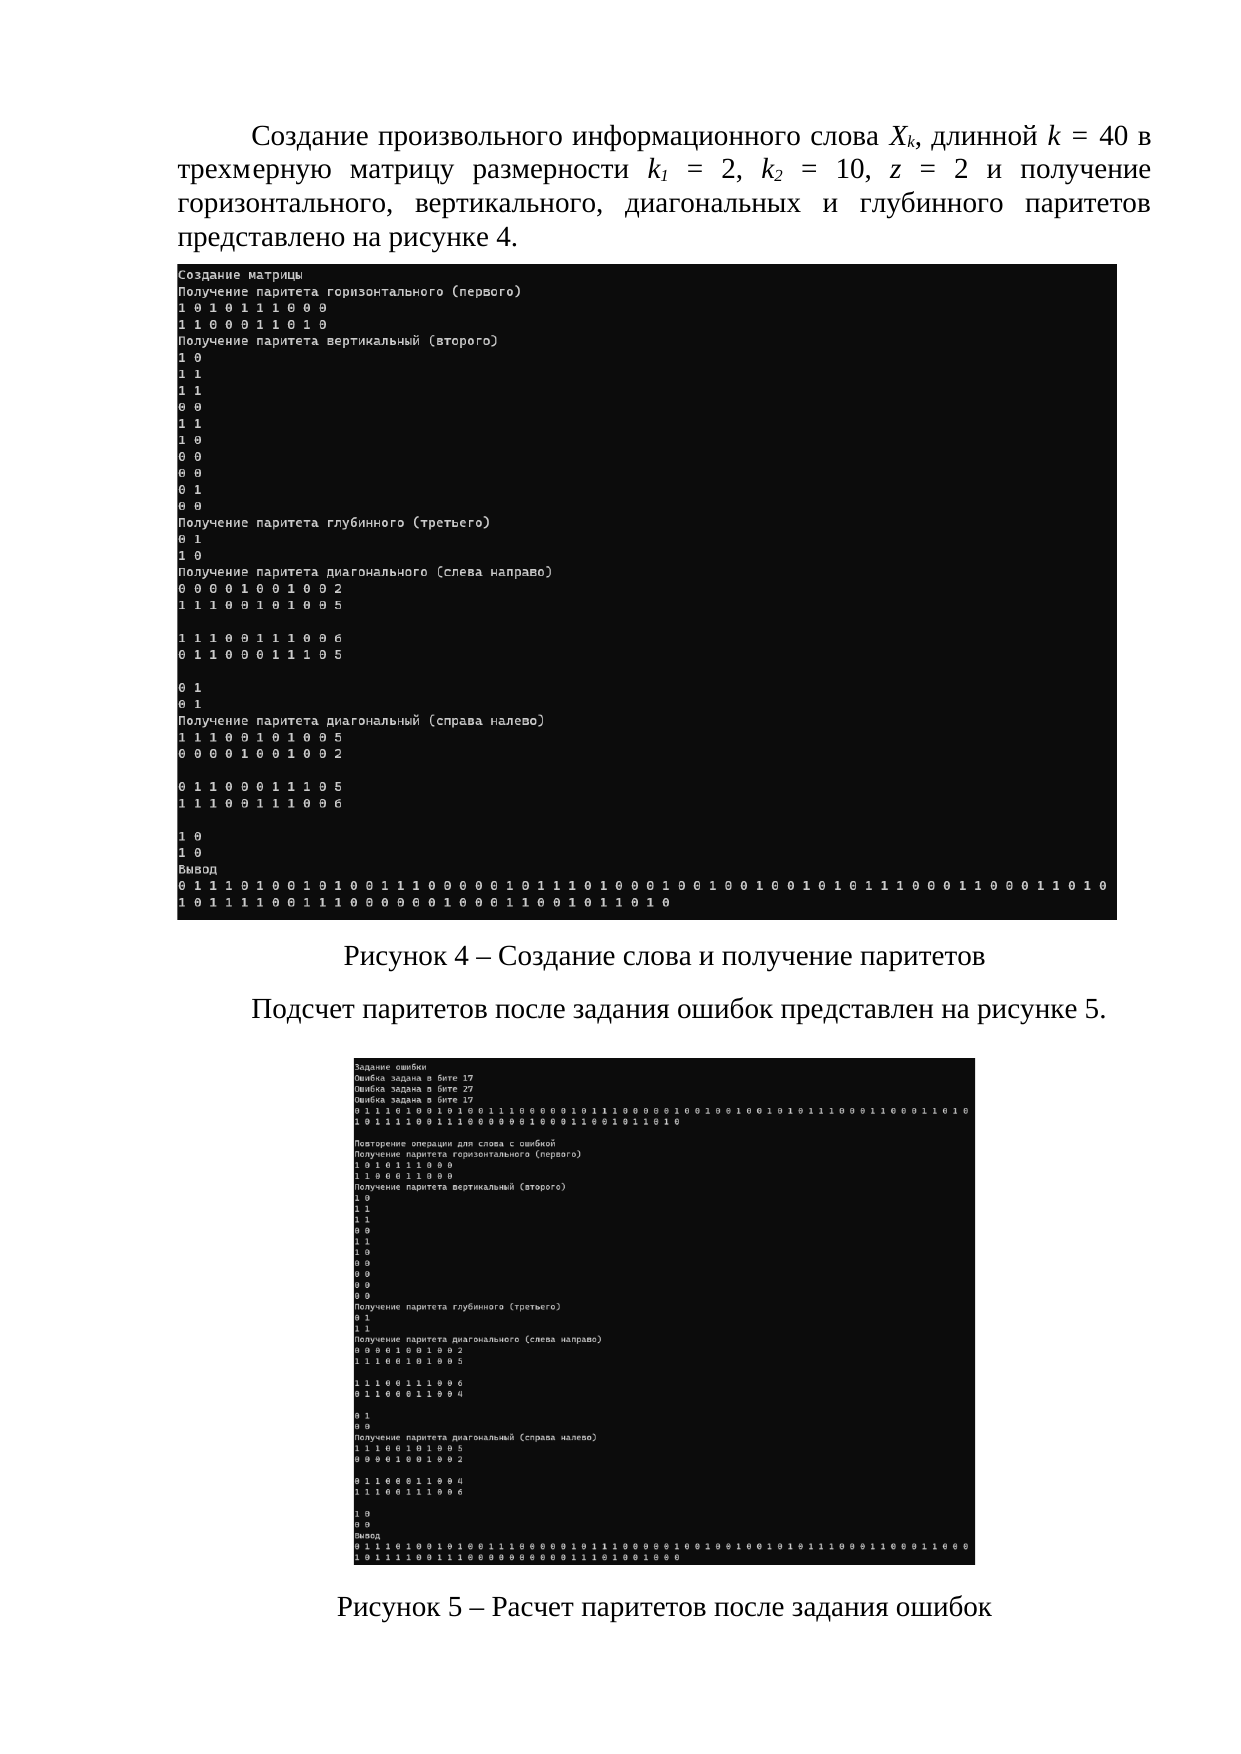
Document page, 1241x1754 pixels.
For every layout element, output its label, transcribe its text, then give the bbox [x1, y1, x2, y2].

picture [177, 264, 1117, 920]
picture [353, 1058, 976, 1565]
text Создание произвольного информационного слова Xk, длинной k = 40 в трехм ерную матрицу размерности k1 = 2, k2 = 10, z = 2 и получение горизонтального, вертикального, диагональных и глубинного паритетов представлено на рисунке 4. [177, 118, 1152, 252]
text Рисунок 4 – Создание слова и получение паритетов [177, 938, 1152, 972]
text Рисунок 5 – Расчет паритетов после задания ошибок [177, 1589, 1152, 1623]
text Подсчет паритетов после задания ошибок представлен на рисунке 5. [177, 991, 1152, 1024]
